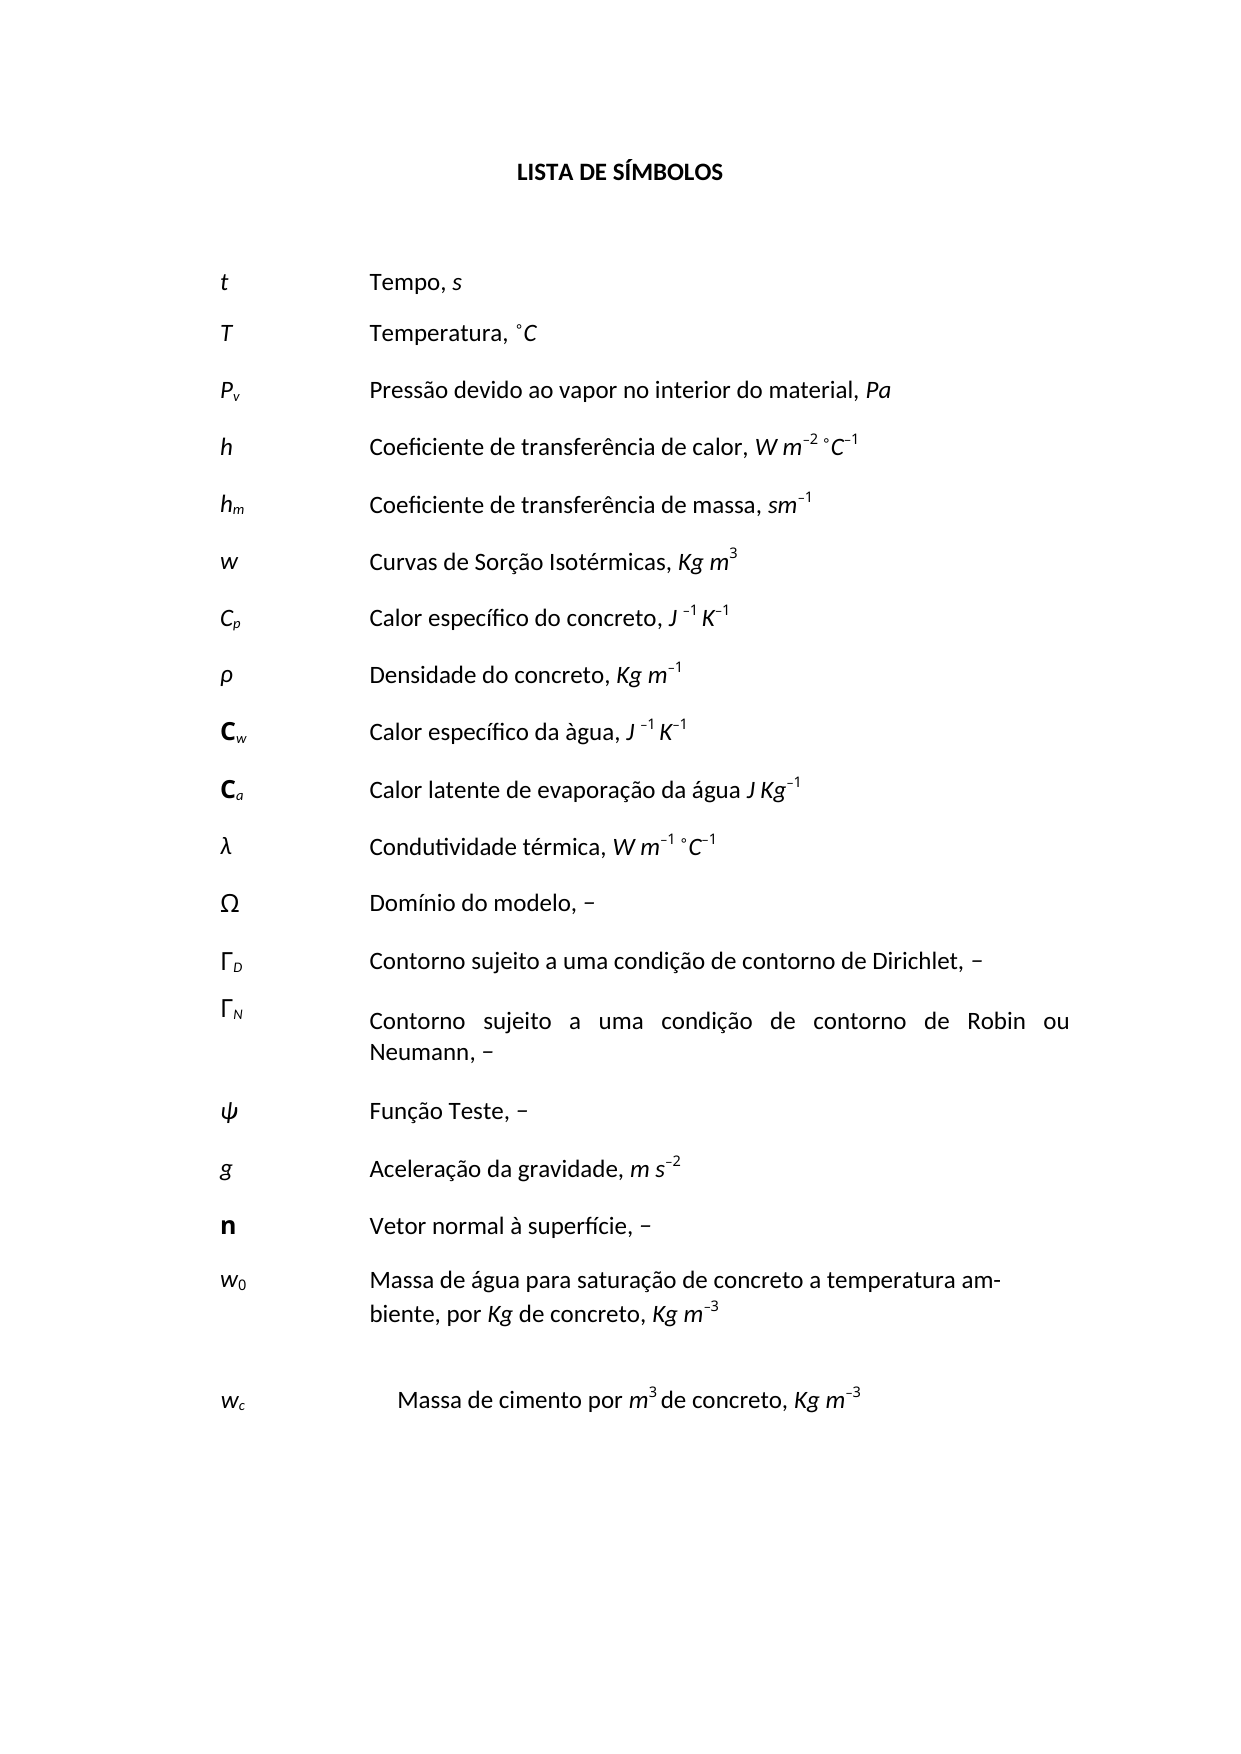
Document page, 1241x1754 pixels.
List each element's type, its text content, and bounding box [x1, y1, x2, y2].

table_cell Cw [220, 703, 369, 761]
table_cell λ [220, 818, 369, 875]
table_header Tempo, s [369, 266, 1070, 304]
table_cell Contorno sujeito a uma condição de contorno de Robin ou Neumann, − [369, 990, 1070, 1083]
table_cell Cp [220, 589, 369, 647]
table_cell Ca [220, 761, 369, 817]
table_cell Calor específico do concreto, J −1 K−1 [369, 589, 1070, 647]
table_cell Função Teste, − [369, 1083, 1070, 1139]
table_cell Aceleração da gravidade, m s−2 [369, 1139, 1070, 1197]
table_cell Pv [220, 363, 369, 419]
table_cell Domínio do modelo, − [369, 875, 1070, 932]
table_cell Contorno sujeito a uma condição de contorno de Dirichlet, − [369, 932, 1070, 990]
table_cell w0 [220, 1255, 369, 1296]
table_cell Temperatura, ∘C [369, 304, 1070, 363]
table_header t [220, 266, 369, 304]
table_cell n [220, 1197, 369, 1254]
table_cell Ω [220, 875, 369, 932]
table_cell h [220, 419, 369, 475]
table_cell Calor específico da àgua, J −1 K−1 [369, 703, 1070, 761]
text biente, por Kg de concreto, Kg m−3 [369, 1296, 1072, 1330]
table_cell g [220, 1139, 369, 1197]
table_cell Coeficiente de transferência de massa, sm−1 [369, 475, 1070, 533]
subtitle LISTA DE SÍMBOLOS [202, 157, 1038, 187]
table_cell T [220, 304, 369, 363]
table_cell hm [220, 475, 369, 533]
table_cell Vetor normal à superfície, − [369, 1197, 1070, 1254]
table_cell Curvas de Sorção Isotérmicas, Kg m3 [369, 533, 1070, 589]
table_cell Calor latente de evaporação da água J Kg−1 [369, 761, 1070, 817]
table_cell Pressão devido ao vapor no interior do material, Pa [369, 363, 1070, 419]
table_cell Condutividade térmica, W m−1 ∘C−1 [369, 818, 1070, 875]
text wc Massa de cimento por m3 de concreto, Kg m−3 [170, 1382, 1072, 1416]
table_cell Densidade do concreto, Kg m−1 [369, 647, 1070, 703]
table_cell w [220, 533, 369, 589]
table_cell Massa de água para saturação de concreto a temperatura am- [369, 1255, 1070, 1296]
table_cell ΓN [220, 990, 369, 1083]
table_cell ψ [220, 1083, 369, 1139]
table_cell ρ [220, 647, 369, 703]
table_cell Coeficiente de transferência de calor, W m−2 ∘C−1 [369, 419, 1070, 475]
table_cell ΓD [220, 932, 369, 990]
